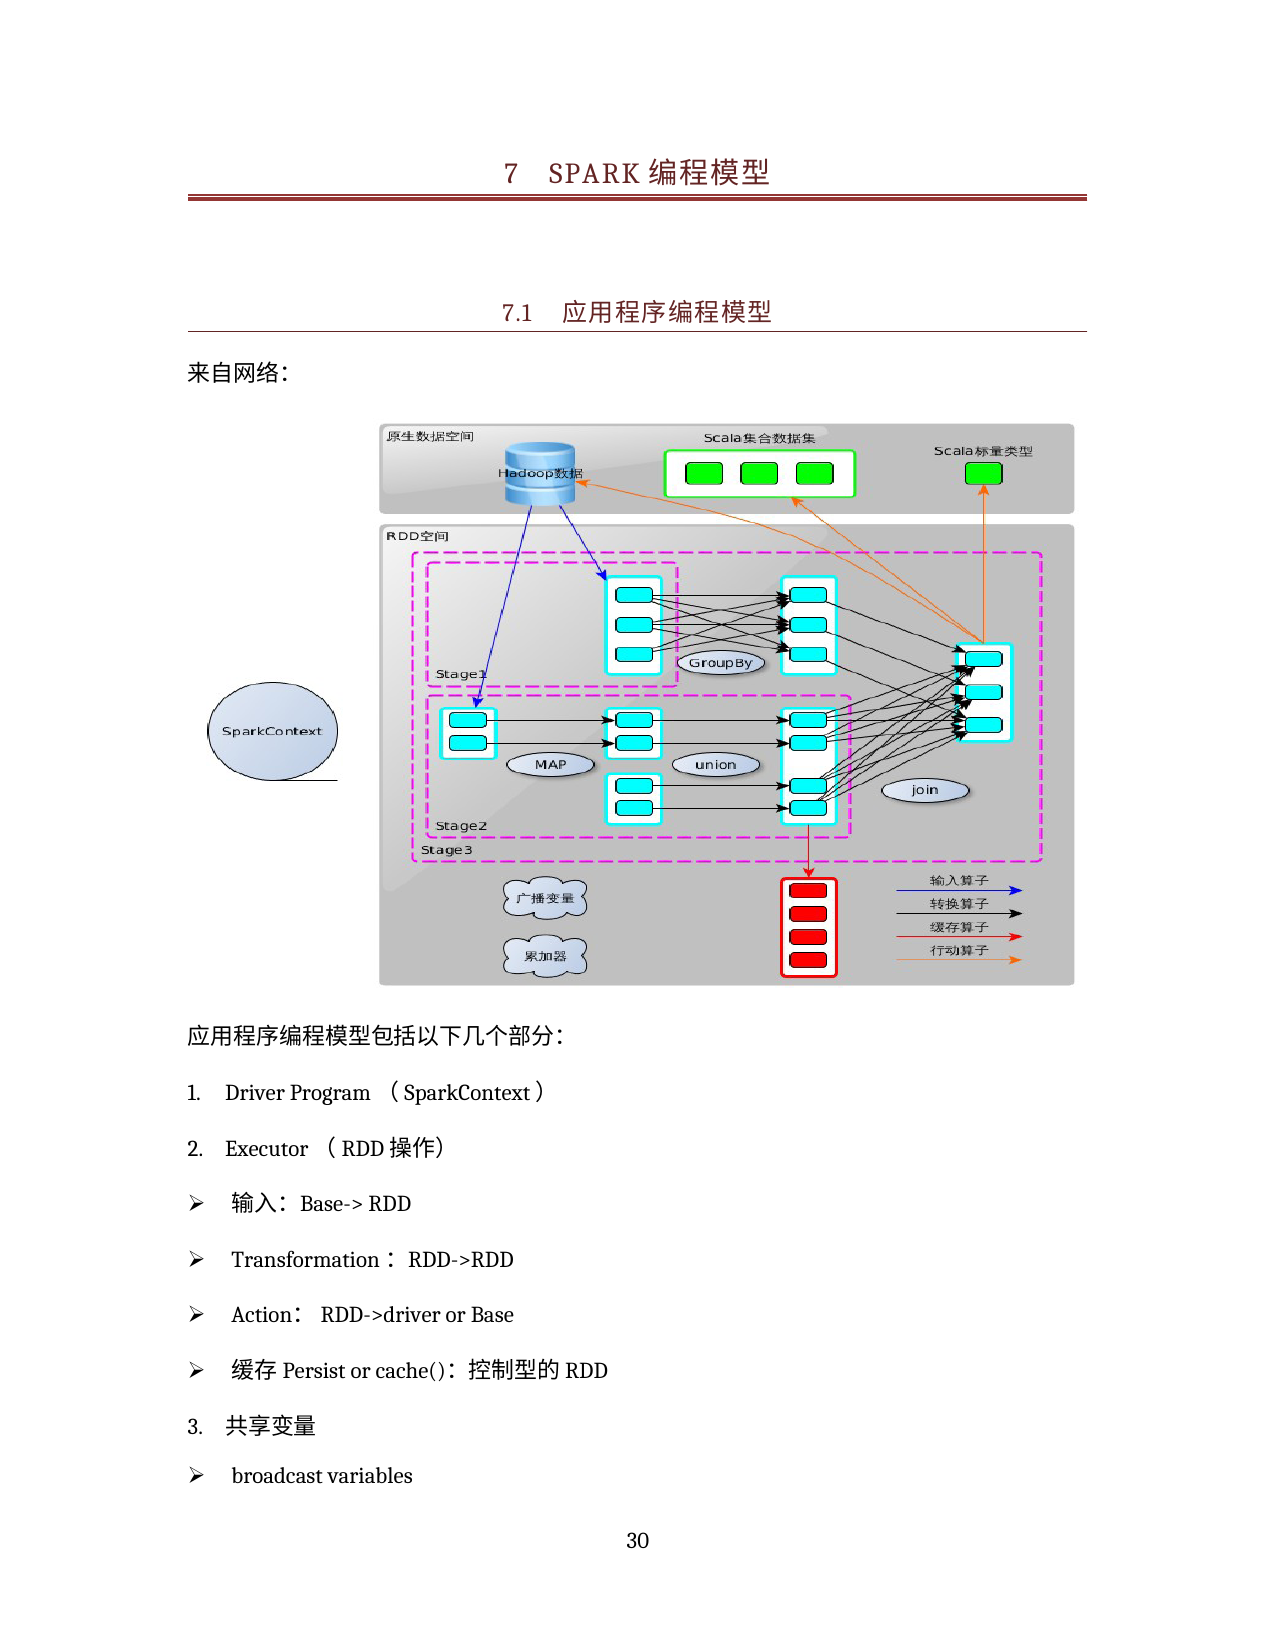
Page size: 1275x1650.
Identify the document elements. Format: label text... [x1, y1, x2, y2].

subtitle Spark编程模型 [187, 150, 1087, 201]
subtitle 应用程序编程模型 [187, 293, 1087, 332]
list 缓存 Persist or cache()：控制型的RDD [187, 1352, 1087, 1385]
list 共享变量 [187, 1407, 1087, 1441]
list Driver Program （ SparkContext ） [187, 1074, 1087, 1107]
list Action： RDD->driver or Base [187, 1296, 1087, 1329]
list Transformation ：RDD->RDD [187, 1241, 1087, 1274]
list 输入：Base-> RDD [187, 1185, 1087, 1218]
list Executor （ RDD 操作） [187, 1129, 1087, 1163]
text 应用程序编程模型包括以下几个部分： [187, 1018, 1087, 1051]
text 来自网络： [187, 355, 1087, 388]
list broadcast variables [187, 1463, 1087, 1489]
